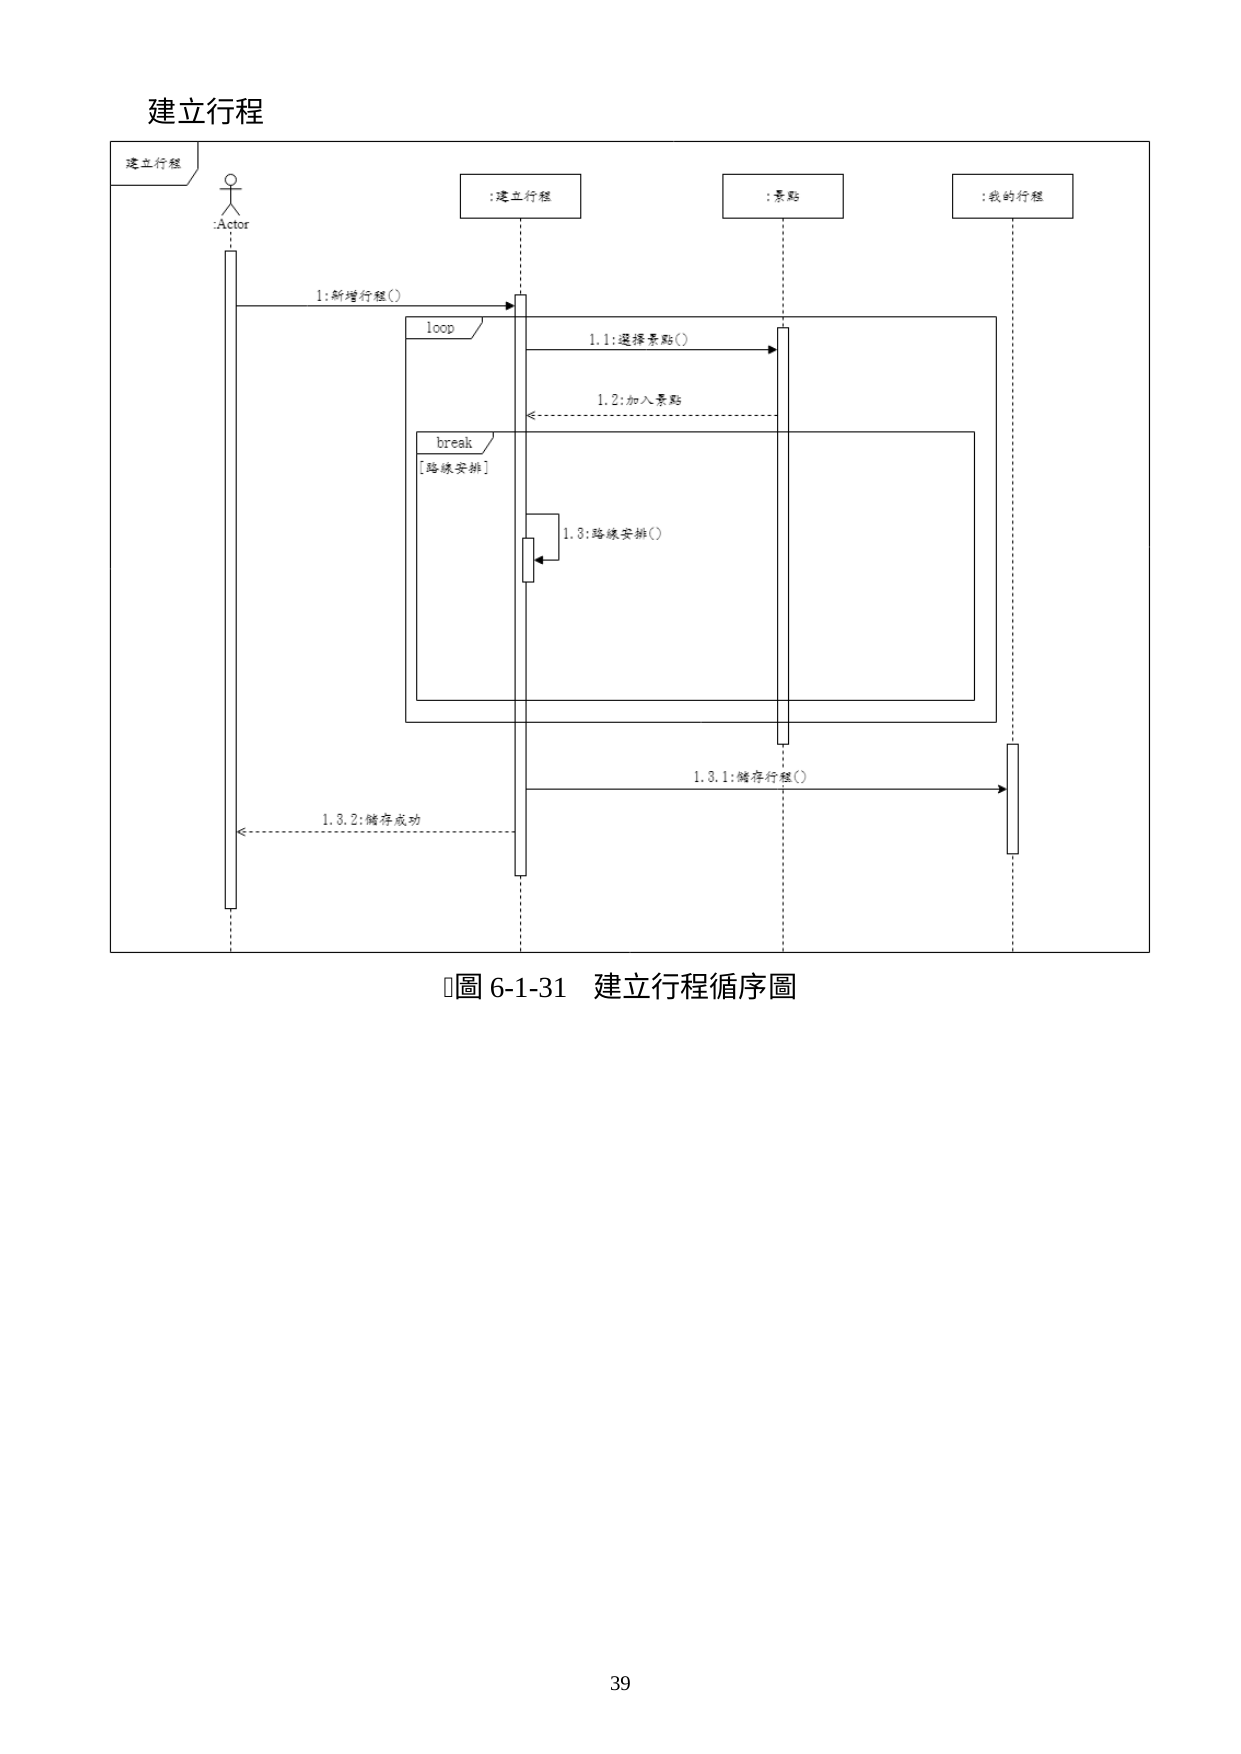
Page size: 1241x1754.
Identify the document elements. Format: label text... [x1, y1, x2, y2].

picture [99, 131, 1161, 964]
text 建立行程 [89, 89, 1152, 131]
